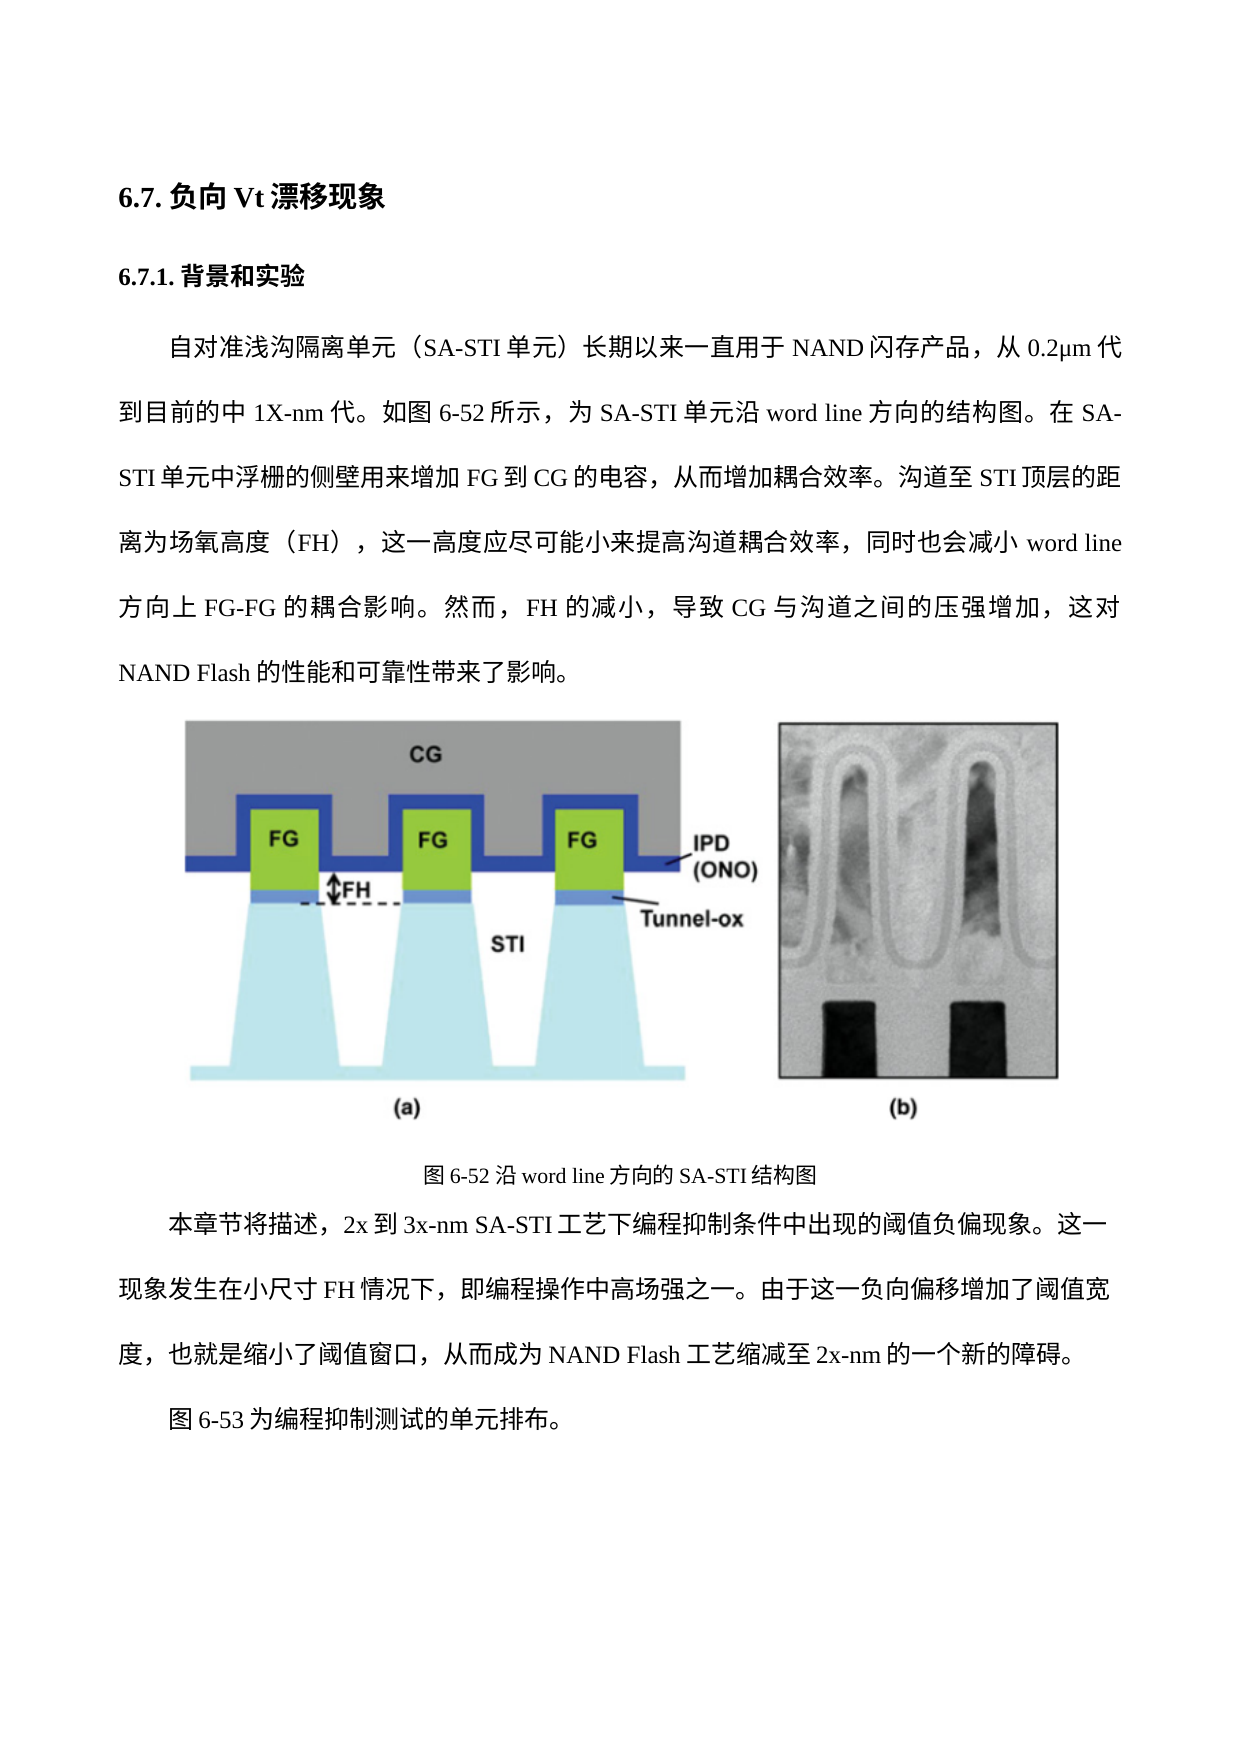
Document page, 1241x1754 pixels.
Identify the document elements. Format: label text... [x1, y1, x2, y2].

text 自对准浅沟隔离单元（SA-STI单元）长期以来一直用于NAND闪存产品，从0.2μm代到目前的中1X-nm代。如图6-52所示，为SA-STI单元沿word line方向的结构图。在SA-STI单元中浮栅的侧壁用来增加FG到CG的电容，从而增加耦合效率。沟道至STI顶层的距离为场氧高度（FH），这一高度应尽可能小来提高沟道耦合效率，同时也会减小word line方向上FG-FG的耦合影响。然而，FH的减小，导致CG与沟道之间的压强增加，这对NAND Flash的性能和可靠性带来了影响。 [118, 313, 1122, 703]
picture [170, 702, 1071, 1127]
text 图6-52 沿word line方向的SA-STI结构图 [118, 1158, 1122, 1190]
text 本章节将描述，2x到3x-nm SA-STI工艺下编程抑制条件中出现的阈值负偏现象。这一现象发生在小尺寸FH情况下，即编程操作中高场强之一。由于这一负向偏移增加了阈值宽度，也就是缩小了阈值窗口，从而成为NAND Flash工艺缩减至2x-nm的一个新的障碍。 [118, 1190, 1122, 1385]
subtitle 负向Vt漂移现象 [118, 162, 1122, 227]
text 图6-53为编程抑制测试的单元排布。 [118, 1385, 1122, 1450]
subtitle 背景和实验 [118, 242, 1122, 307]
